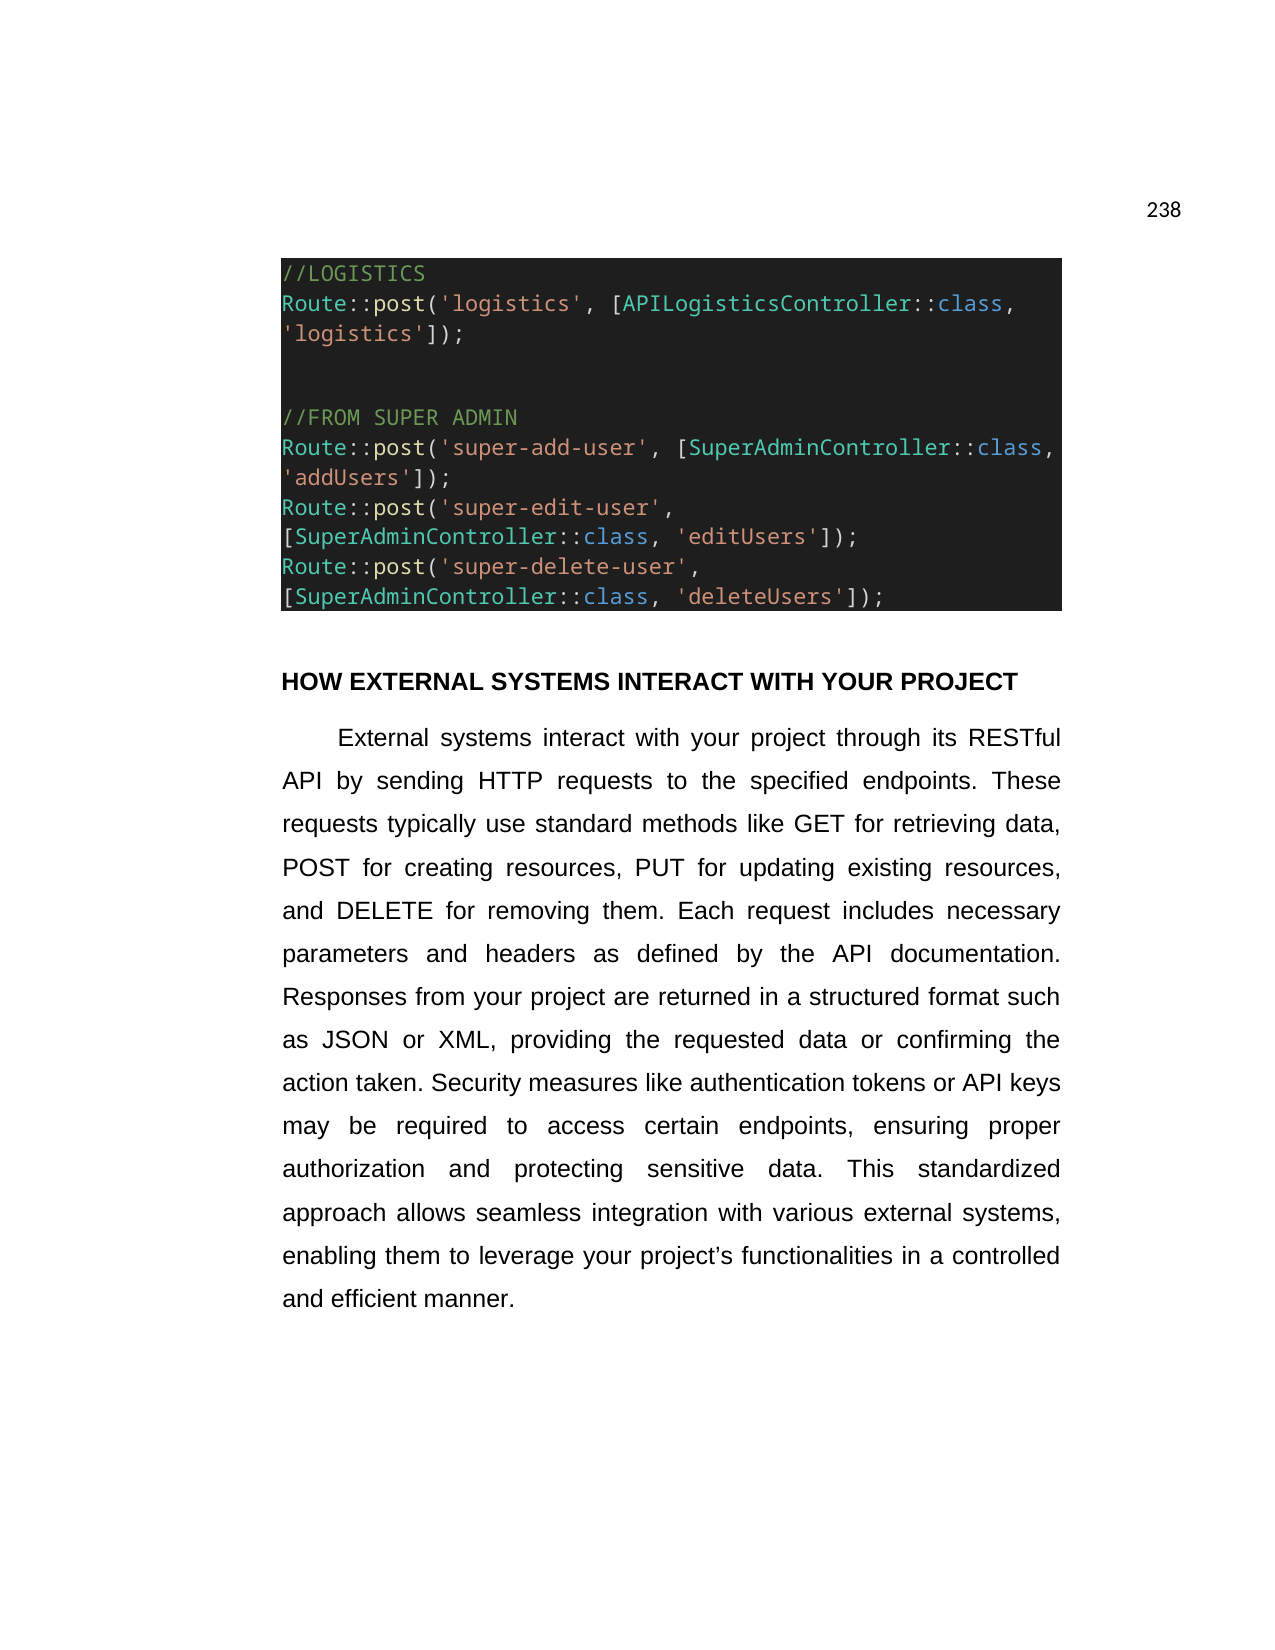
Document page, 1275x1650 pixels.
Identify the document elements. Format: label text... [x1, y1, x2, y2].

text Route::post('logistics', [APILogisticsController::class, 'logistics']); [281, 288, 1062, 347]
text //LOGISTICS [281, 258, 1062, 288]
text Route::post('super-edit-user', [SuperAdminController::class, 'editUsers']); [281, 492, 1062, 551]
text External systems interact with your project through its RESTful API by sending HTTP requests to the specified endpoints. These requests typically use standard methods like GET for retrieving data, POST for creating resources, PUT for updating existing resources, and DELETE for removing them. Each request includes necessary parameters and headers as defined by the API documentation. Responses from your project are returned in a structured format such as JSON or XML, providing the requested data or confirming the action taken. Security measures like authentication tokens or API keys may be required to access certain endpoints, ensuring proper authorization and protecting sensitive data. This standardized approach allows seamless integration with various external systems, enabling them to leverage your project’s functionalities in a controlled and efficient manner. [282, 723, 1062, 1313]
text //FROM SUPER ADMIN [281, 402, 1062, 432]
text HOW EXTERNAL SYSTEMS INTERACT WITH YOUR PROJECT [281, 667, 1062, 696]
text Route::post('super-add-user', [SuperAdminController::class, 'addUsers']); [281, 432, 1062, 492]
text Route::post('super-delete-user', [SuperAdminController::class, 'deleteUsers']); [281, 551, 1062, 611]
